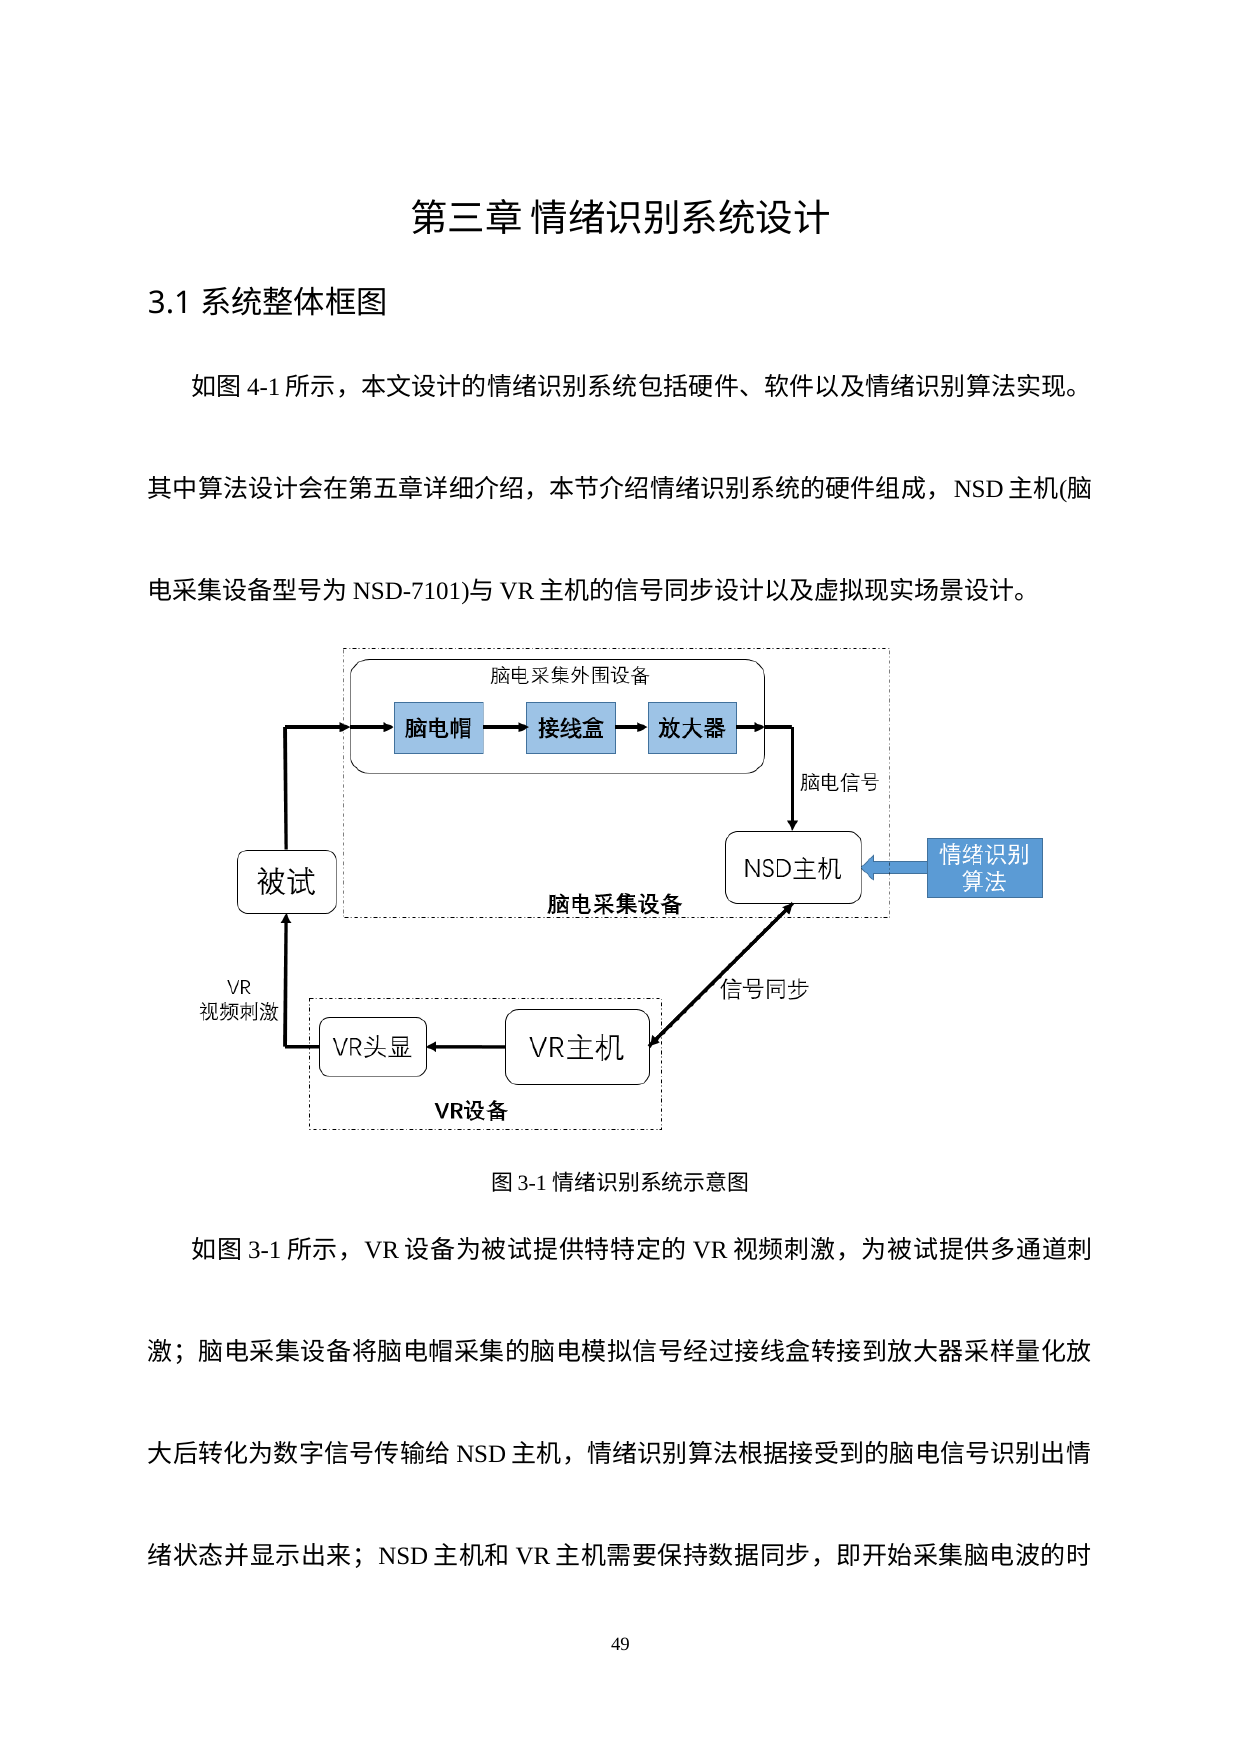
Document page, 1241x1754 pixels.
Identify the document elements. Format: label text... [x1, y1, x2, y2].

subtitle 3.1 系统整体框图 [148, 266, 1092, 334]
picture [190, 640, 1050, 1140]
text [148, 1214, 1092, 1587]
text 如图4-1所示，本文设计的情绪识别系统包括硬件、软件以及情绪识别算法实现。其中算法设计会在第五章详细介绍，本节介绍情绪识别系统的硬件组成，NSD主机(脑电采集设备型号为NSD-7101)与VR主机的信号同步设计以及虚拟现实场景设计。 [148, 351, 1092, 622]
subtitle 第三章 情绪识别系统设计 [148, 181, 1092, 249]
text 图3-1 情绪识别系统示意图 [148, 1164, 1092, 1198]
